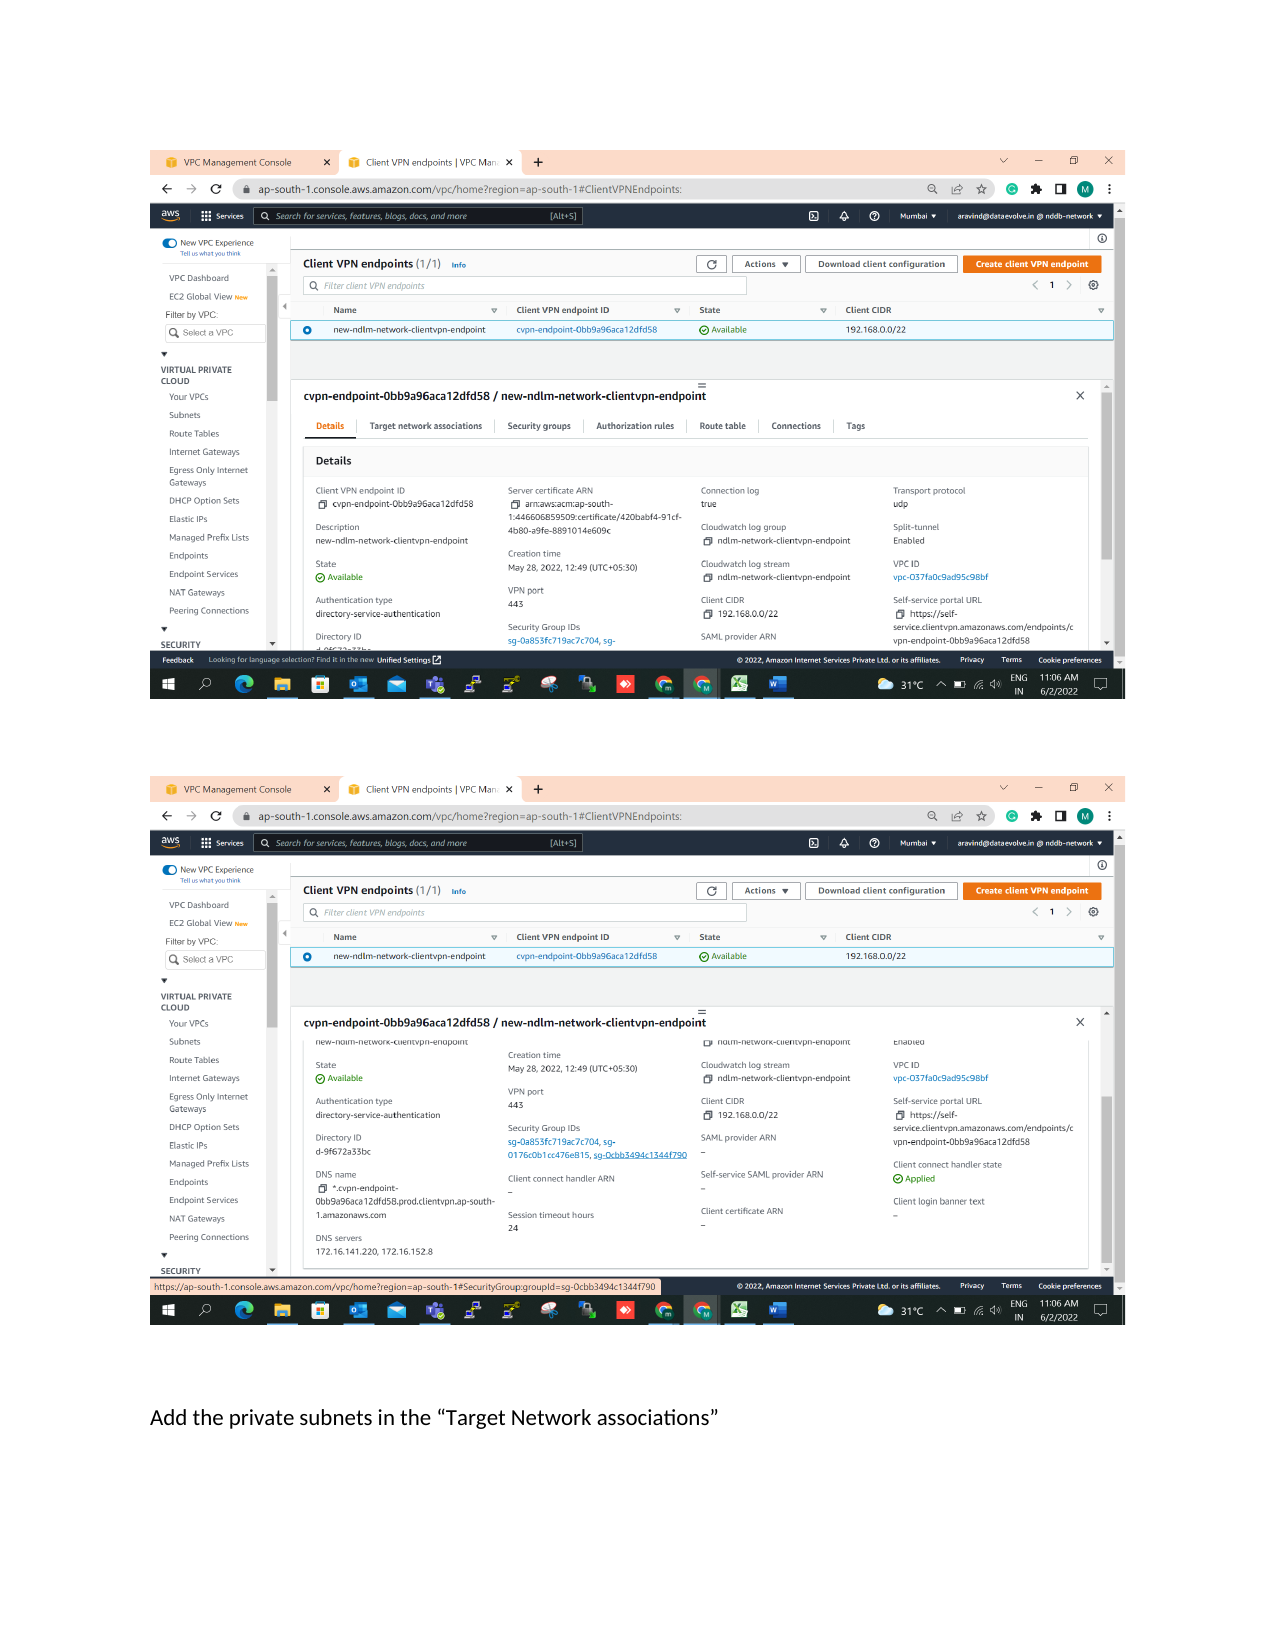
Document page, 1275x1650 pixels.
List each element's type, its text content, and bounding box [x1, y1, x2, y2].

text Add the private subnets in the “Target Network associations” [150, 1403, 1125, 1431]
picture [150, 150, 1125, 699]
picture [150, 776, 1125, 1325]
